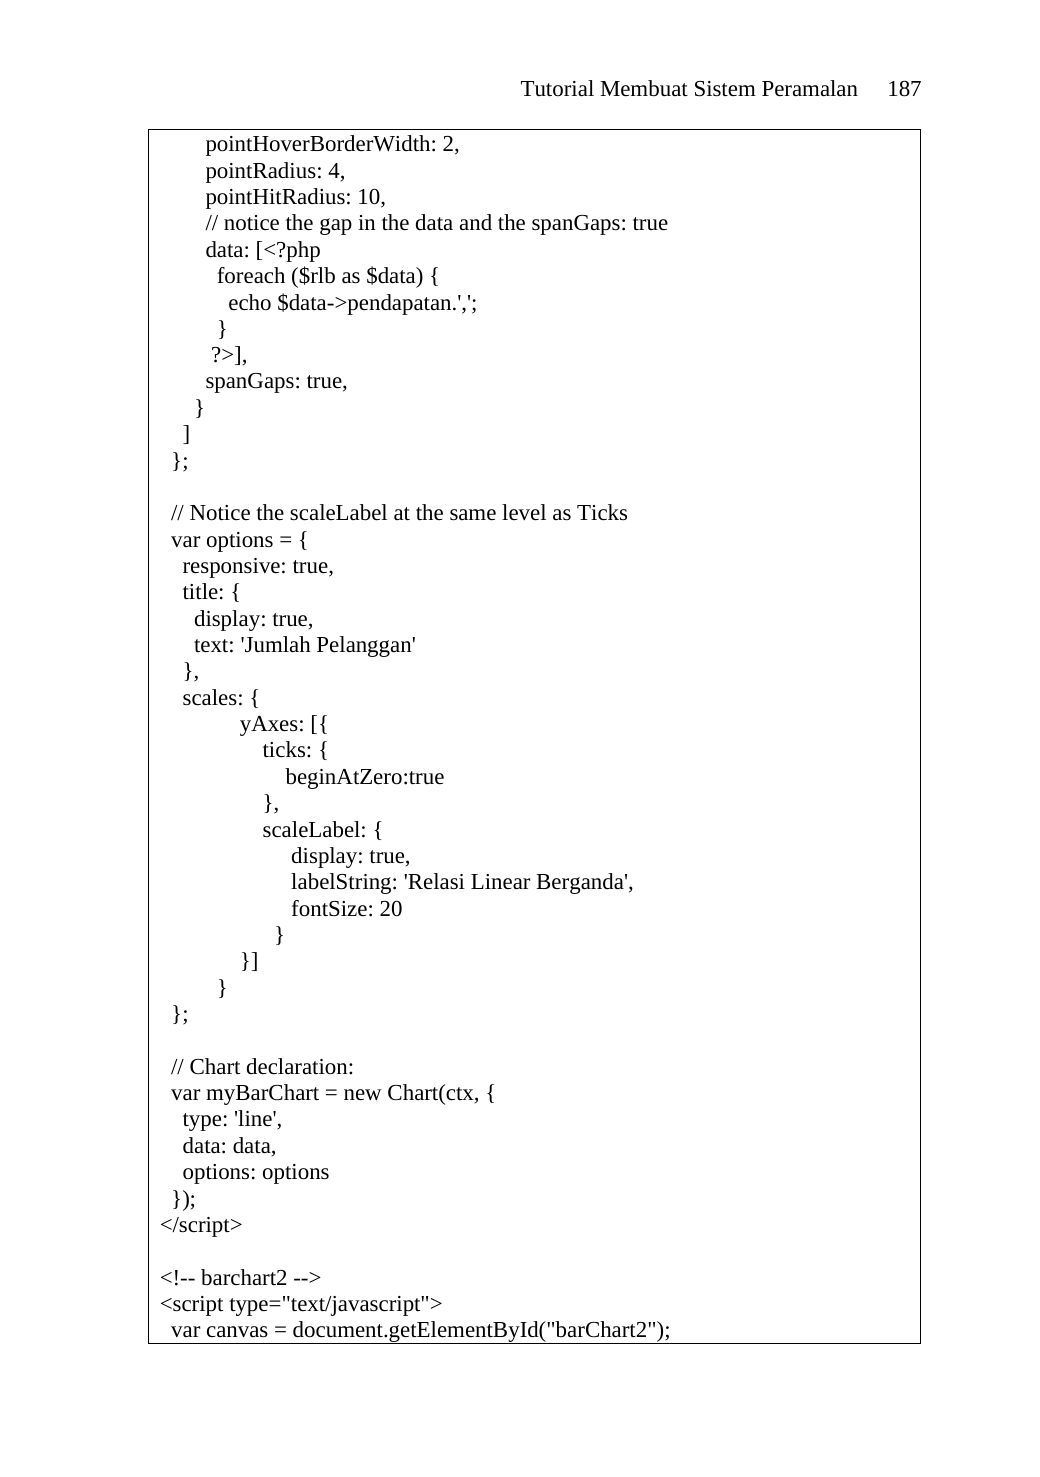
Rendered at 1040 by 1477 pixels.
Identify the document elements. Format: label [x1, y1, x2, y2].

table_header [149, 130, 920, 1343]
